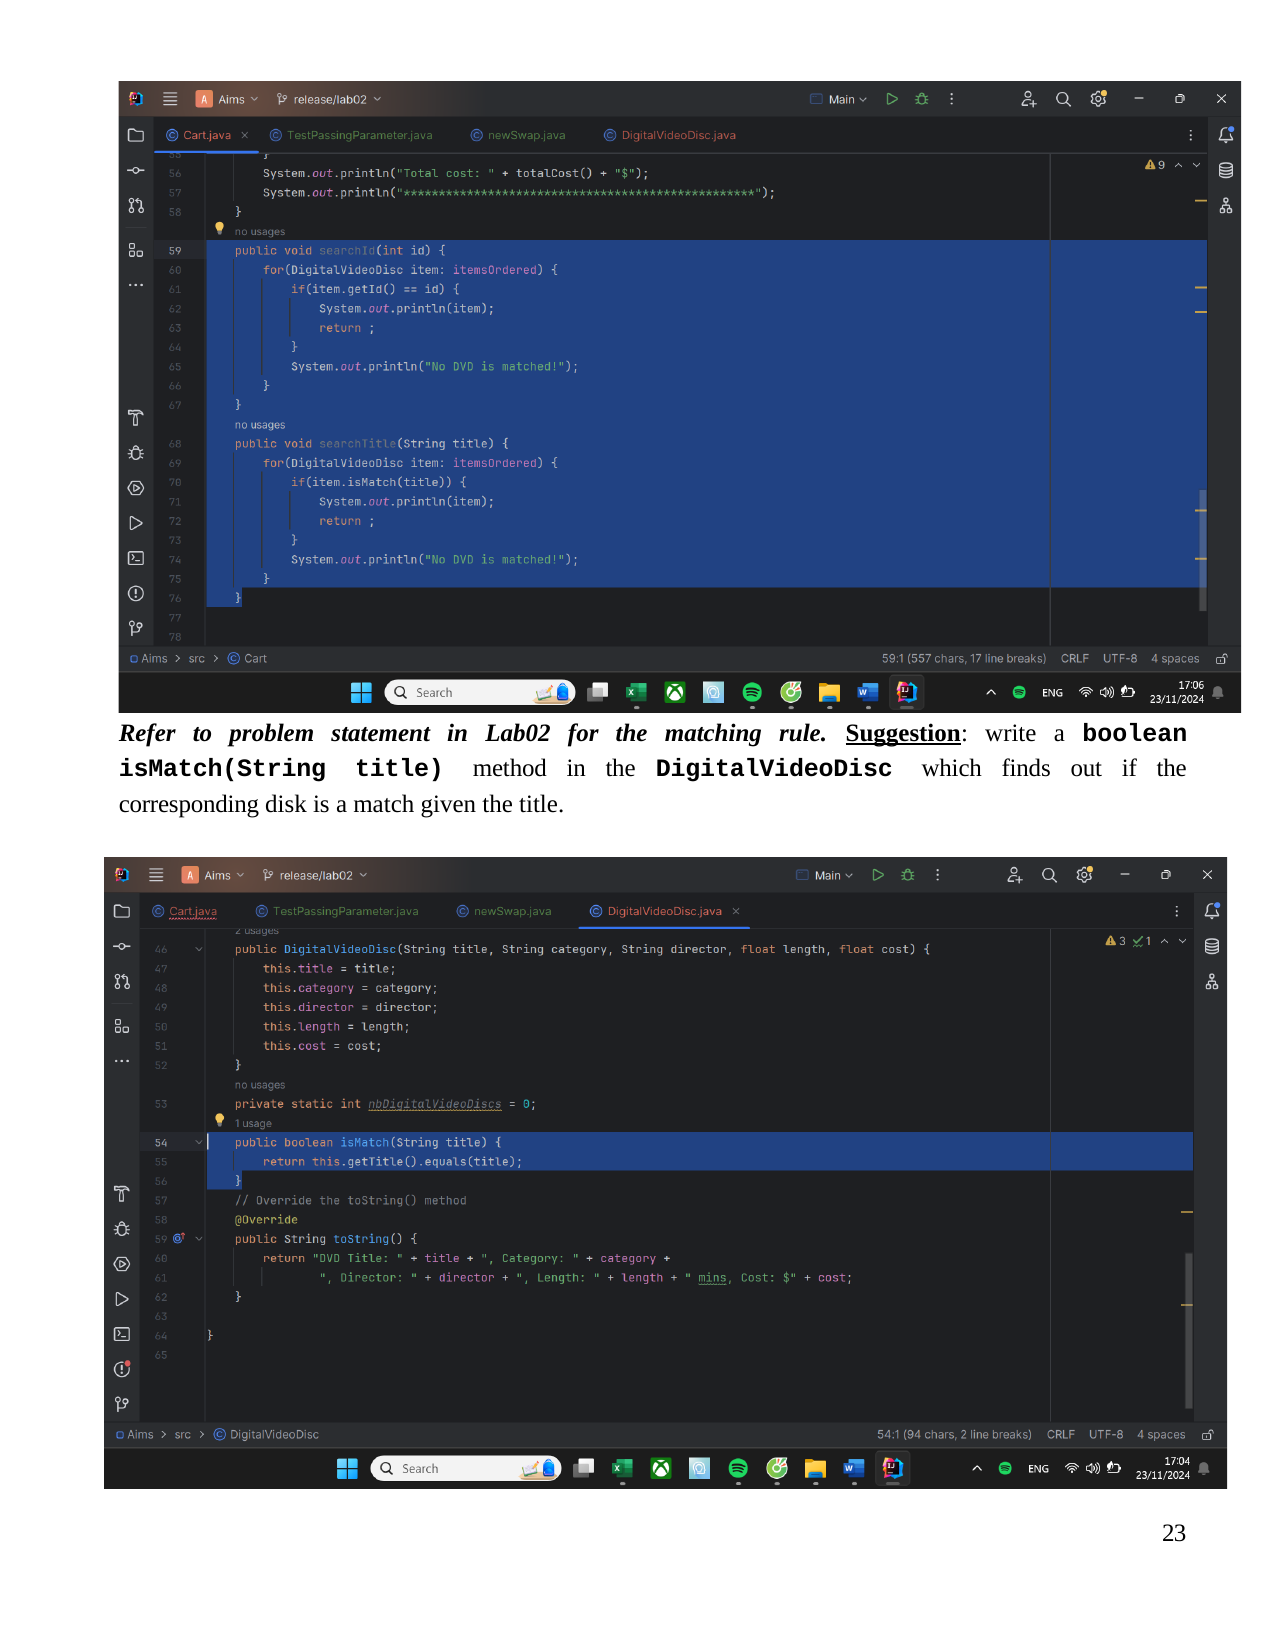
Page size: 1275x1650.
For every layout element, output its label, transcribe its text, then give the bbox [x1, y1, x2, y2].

list Refer to problem statement in Lab02 for the matching rule. Suggestion: write a boolean isMatch(String title) method in the DigitalVideoDisc which finds out if the corresponding disk is a match given the title. [118, 718, 1187, 818]
picture [118, 81, 1242, 713]
picture [104, 857, 1228, 1489]
